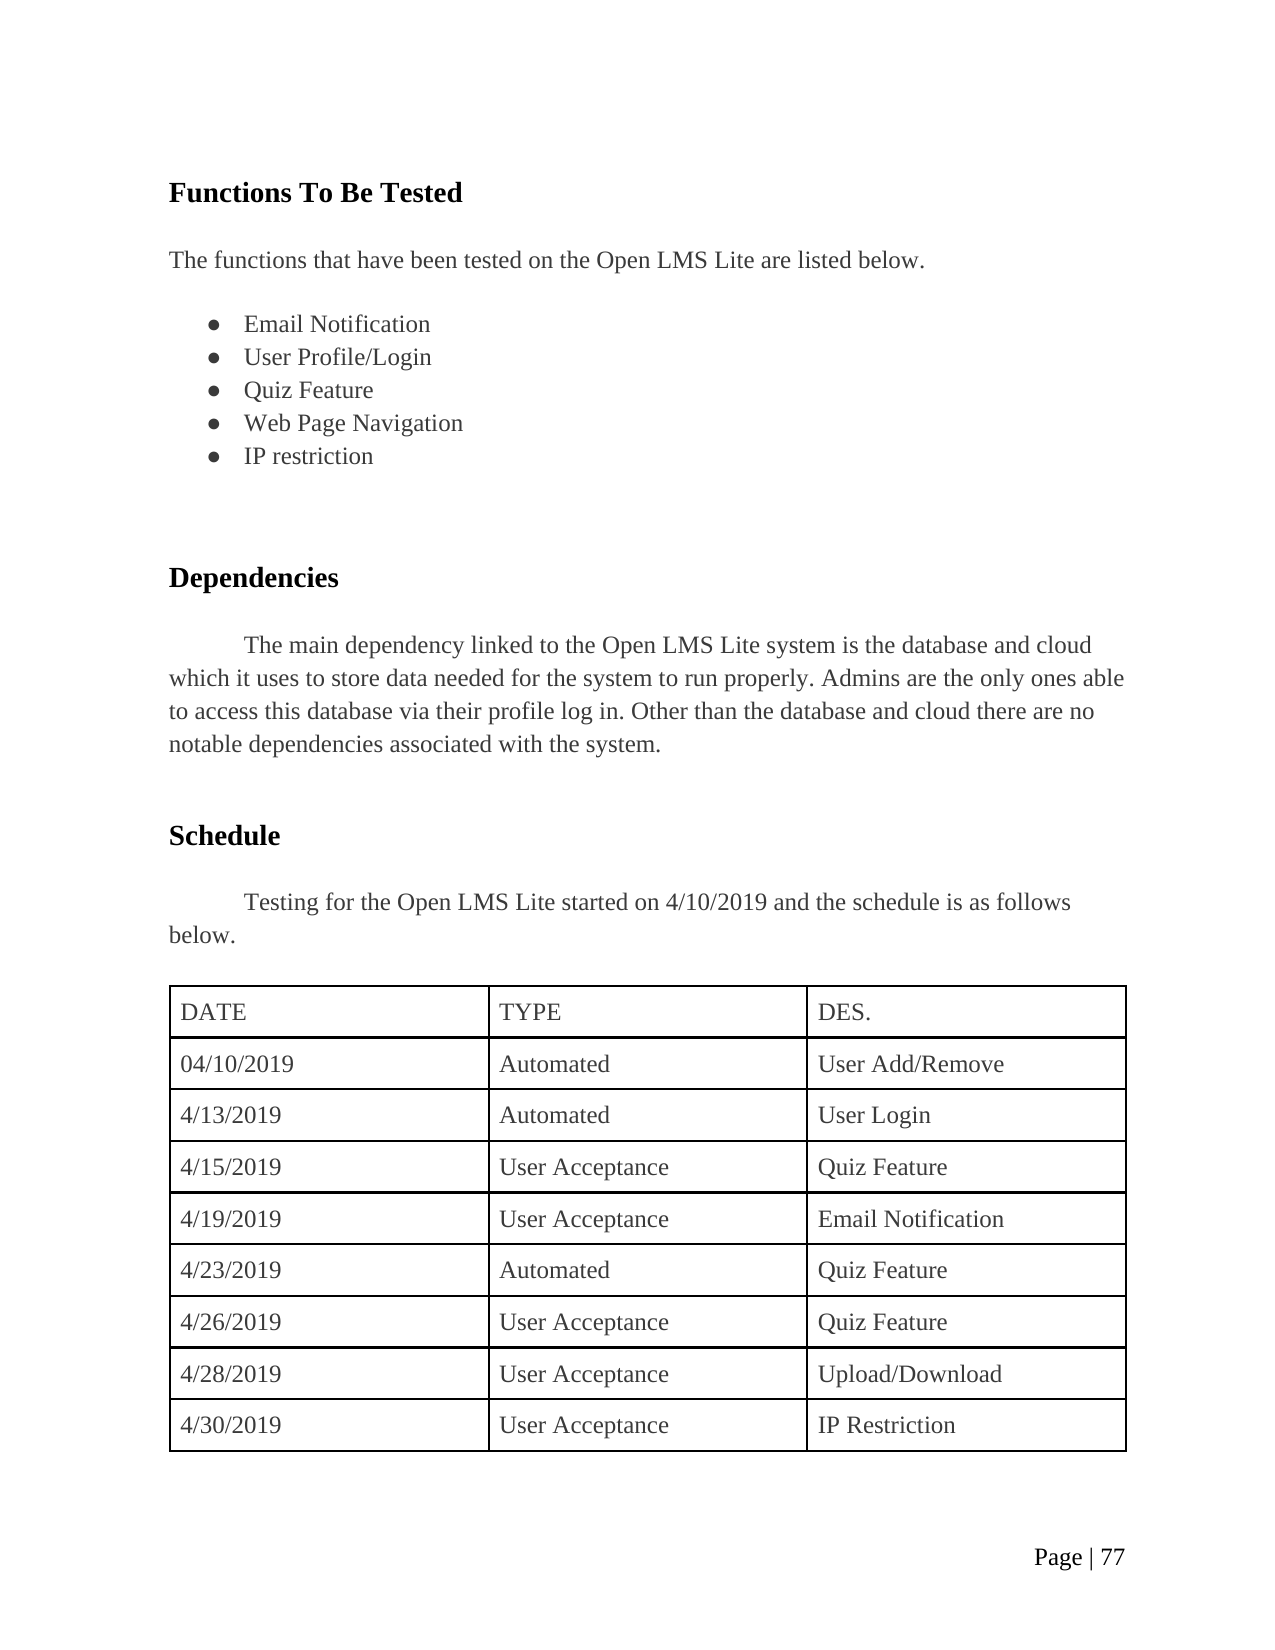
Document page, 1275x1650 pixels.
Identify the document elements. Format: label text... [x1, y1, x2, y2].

subtitle Dependencies [169, 561, 1050, 594]
list Email Notification [206, 309, 1125, 338]
table_cell Quiz Feature [808, 1142, 1125, 1191]
table_cell 4/19/2019 [171, 1194, 488, 1243]
table_cell Quiz Feature [808, 1297, 1125, 1346]
table_cell Automated [490, 1090, 806, 1140]
table_cell Quiz Feature [808, 1245, 1125, 1295]
text The functions that have been tested on the Open LMS Lite are listed below. [169, 245, 1125, 273]
table_cell User Acceptance [490, 1142, 806, 1191]
table_cell User Add/Remove [808, 1039, 1125, 1088]
table_cell 4/15/2019 [171, 1142, 488, 1191]
table_header DES. [808, 987, 1125, 1036]
subtitle Schedule [169, 818, 1050, 851]
table_cell Automated [490, 1039, 806, 1088]
table_cell Upload/Download [808, 1349, 1125, 1398]
list Web Page Navigation [206, 408, 1125, 437]
text The main dependency linked to the Open LMS Lite system is the database and cloud which it uses to store data needed for the system to run properly. Admins are the only ones able to access this database via their profile log in. Other than the database and cloud there are no notable dependencies associated with the system. [169, 630, 1125, 758]
list User Profile/Login [206, 342, 1125, 371]
table_cell User Login [808, 1090, 1125, 1140]
table_cell User Acceptance [490, 1349, 806, 1398]
text Testing for the Open LMS Lite started on 4/10/2019 and the schedule is as follows below. [169, 887, 1125, 949]
table_cell Email Notification [808, 1194, 1125, 1243]
table_cell IP Restriction [808, 1400, 1125, 1450]
table_cell Automated [490, 1245, 806, 1295]
table_cell User Acceptance [490, 1194, 806, 1243]
table_cell 4/28/2019 [171, 1349, 488, 1398]
table_cell 04/10/2019 [171, 1039, 488, 1088]
table_cell 4/26/2019 [171, 1297, 488, 1346]
table_cell 4/13/2019 [171, 1090, 488, 1140]
table_cell 4/23/2019 [171, 1245, 488, 1295]
list IP restriction [206, 441, 1125, 470]
list Quiz Feature [206, 375, 1125, 404]
table_header DATE [171, 987, 488, 1036]
table_cell User Acceptance [490, 1297, 806, 1346]
table_cell 4/30/2019 [171, 1400, 488, 1450]
subtitle Functions To Be Tested [169, 175, 1050, 208]
table_cell User Acceptance [490, 1400, 806, 1450]
table_header TYPE [490, 987, 806, 1036]
